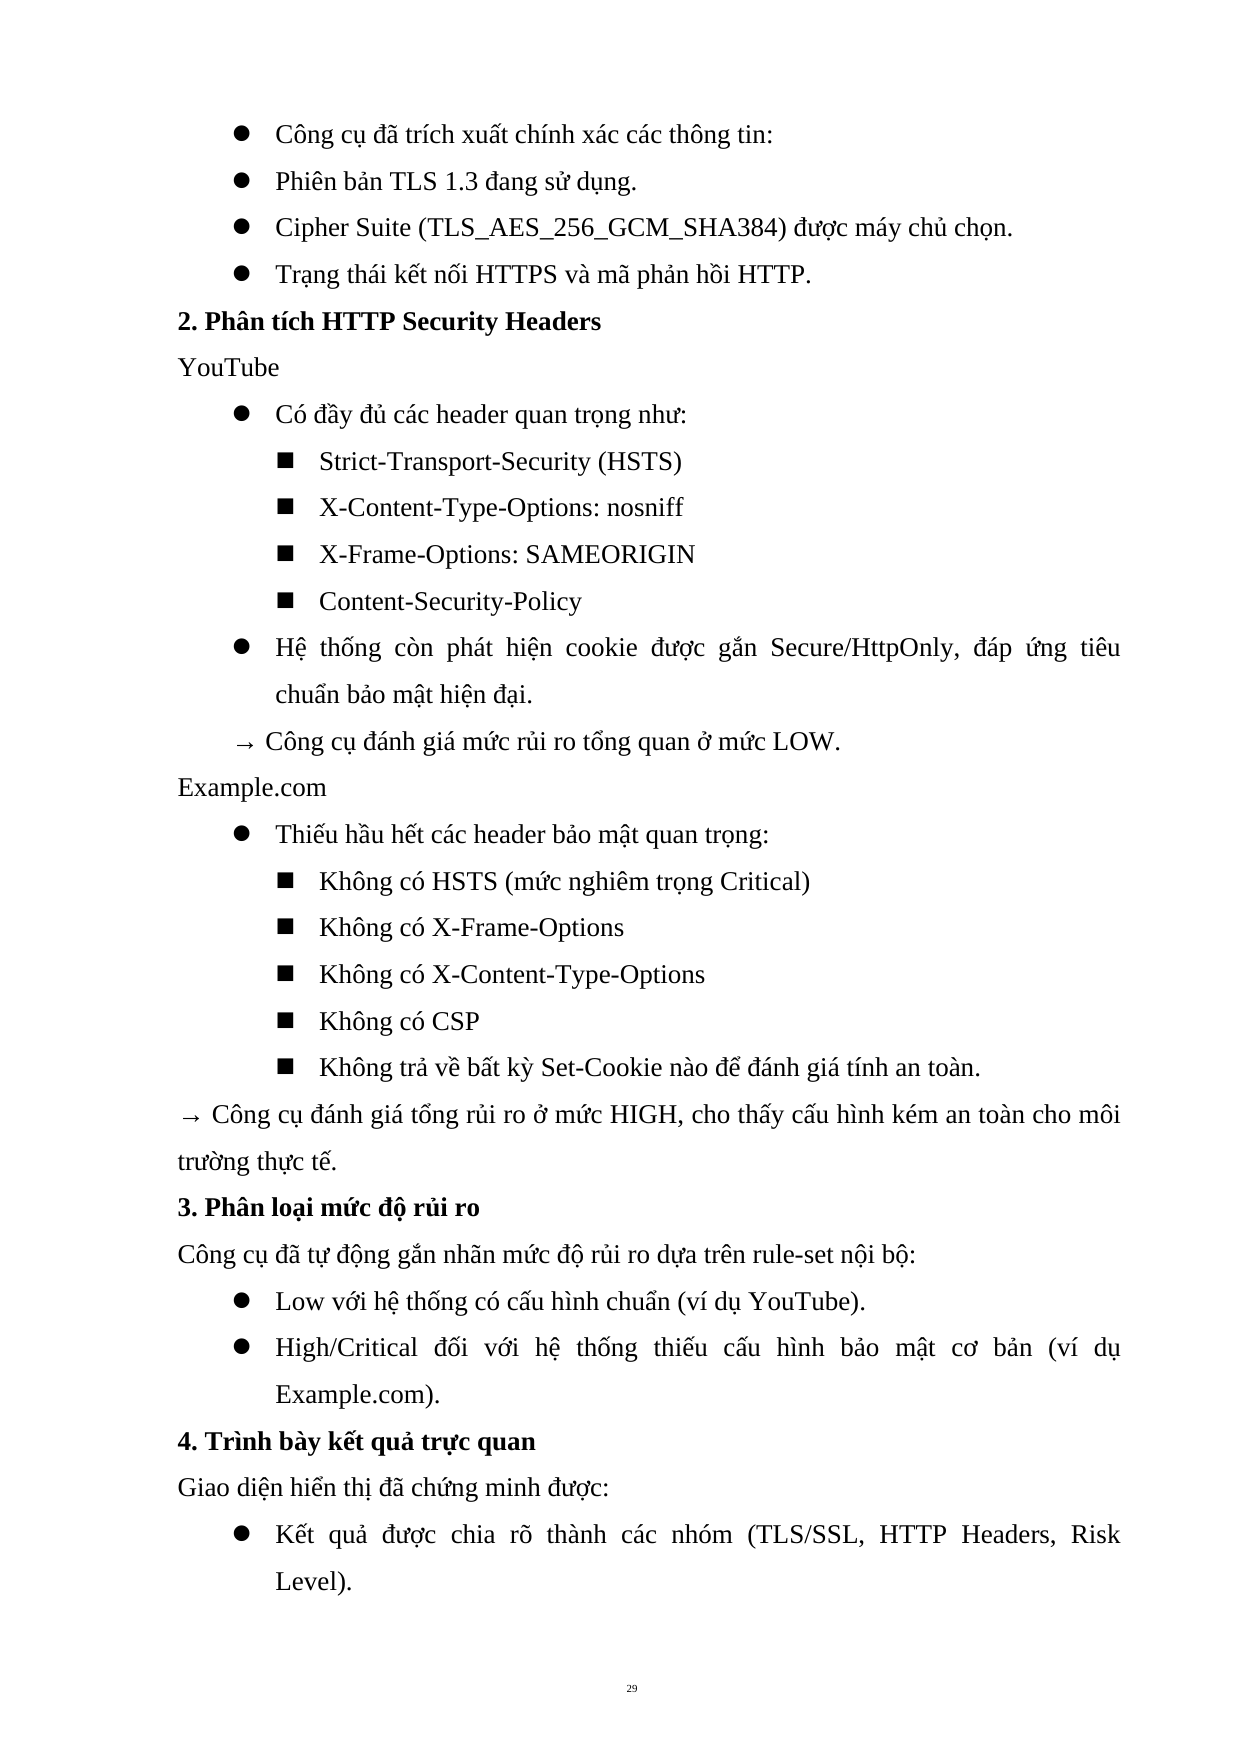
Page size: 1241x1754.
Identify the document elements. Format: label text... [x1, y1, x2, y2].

text 2. Phân tích HTTP Security Headers [177, 305, 1122, 336]
list X-Frame-Options: SAMEORIGIN [275, 538, 1122, 569]
list Công cụ đã trích xuất chính xác các thông tin: [231, 118, 1122, 149]
list Strict-Transport-Security (HSTS) [275, 445, 1122, 476]
list X-Content-Type-Options: nosniff [275, 491, 1122, 523]
text YouTube [177, 351, 1122, 383]
list Có đầy đủ các header quan trọng như: [231, 398, 1122, 429]
list Không có CSP [275, 1005, 1122, 1036]
list Không trả về bất kỳ Set-Cookie nào để đánh giá tính an toàn. [275, 1051, 1122, 1083]
list Trạng thái kết nối HTTPS và mã phản hồi HTTP. [231, 258, 1122, 289]
list Không có X-Frame-Options [275, 911, 1122, 943]
list Cipher Suite (TLS_AES_256_GCM_SHA384) được máy chủ chọn. [231, 211, 1122, 243]
text 4. Trình bày kết quả trực quan [177, 1425, 1122, 1456]
list Content-Security-Policy [275, 585, 1122, 616]
list Kết quả được chia rõ thành các nhóm (TLS/SSL, HTTP Headers, Risk Level). [231, 1518, 1122, 1596]
list High/Critical đối với hệ thống thiếu cấu hình bảo mật cơ bản (ví dụ Example.com). [231, 1331, 1122, 1409]
text Công cụ đã tự động gắn nhãn mức độ rủi ro dựa trên rule-set nội bộ: [177, 1238, 1122, 1269]
list Thiếu hầu hết các header bảo mật quan trọng: [231, 818, 1122, 849]
text Example.com [177, 771, 1122, 803]
list Hệ thống còn phát hiện cookie được gắn Secure/HttpOnly, đáp ứng tiêu chuẩn bảo mật hiện đại. [231, 631, 1122, 709]
text 3. Phân loại mức độ rủi ro [177, 1191, 1122, 1223]
text Giao diện hiển thị đã chứng minh được: [177, 1471, 1122, 1503]
text → Công cụ đánh giá tổng rủi ro ở mức HIGH, cho thấy cấu hình kém an toàn cho môi trường thực tế. [177, 1098, 1122, 1176]
list Low với hệ thống có cấu hình chuẩn (ví dụ YouTube). [231, 1285, 1122, 1316]
list Không có HSTS (mức nghiêm trọng Critical) [275, 865, 1122, 896]
list Không có X-Content-Type-Options [275, 958, 1122, 989]
list Phiên bản TLS 1.3 đang sử dụng. [231, 165, 1122, 196]
list → Công cụ đánh giá mức rủi ro tổng quan ở mức LOW. [231, 725, 1122, 756]
